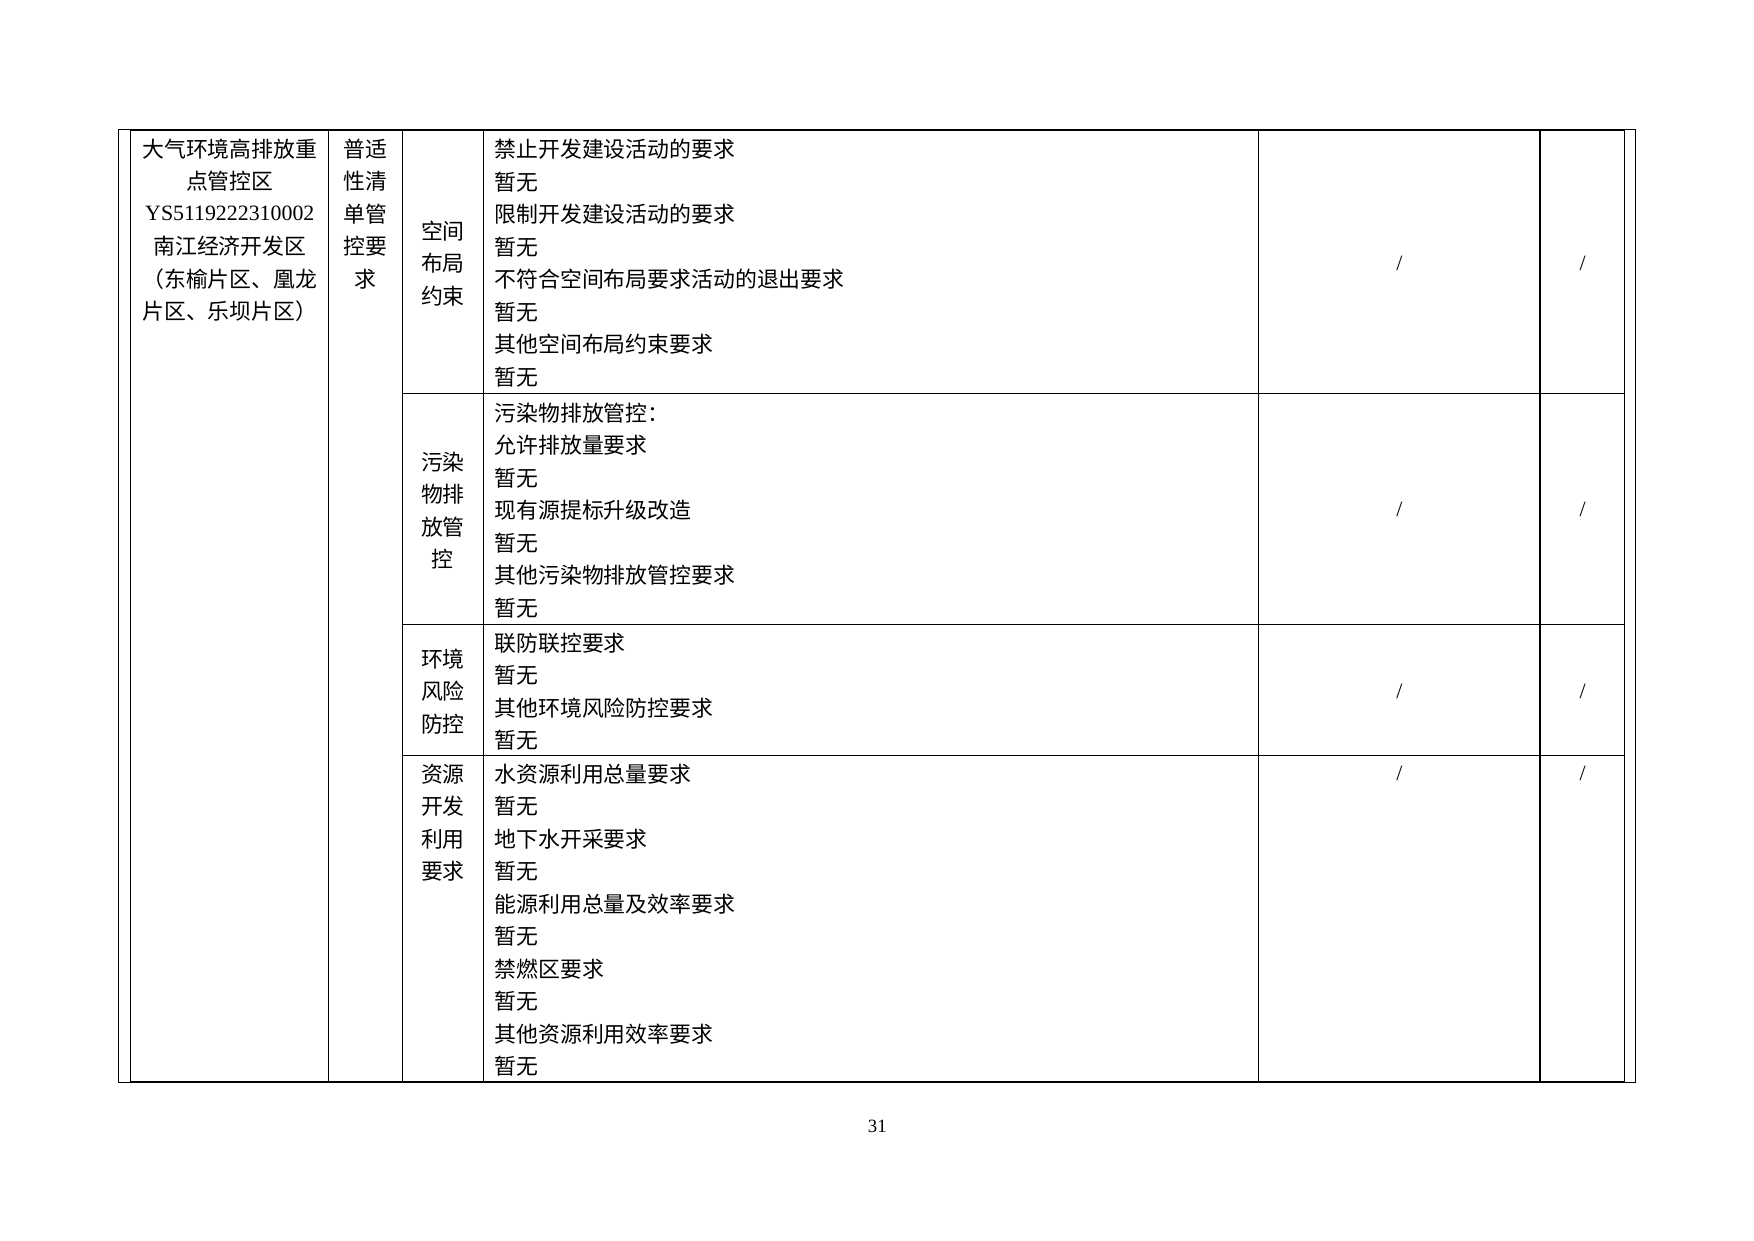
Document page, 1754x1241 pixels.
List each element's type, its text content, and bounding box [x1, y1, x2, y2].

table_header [1259, 756, 1539, 1081]
table_header 表1-13 项目与巴中市生态环境分区管控相关要求的符合性分析 根据分析，本项目符合巴中市“生态环境分区管控”生态环境管控的相关要求。 [484, 394, 1258, 624]
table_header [1541, 756, 1624, 1081]
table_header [403, 131, 483, 393]
table_header 表1-13 项目与巴中市生态环境分区管控相关要求的符合性分析 根据分析，本项目符合巴中市“生态环境分区管控”生态环境管控的相关要求。 [1259, 394, 1539, 624]
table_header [403, 756, 483, 1081]
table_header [119, 130, 130, 1082]
table_header 表1-13 项目与巴中市生态环境分区管控相关要求的符合性分析 根据分析，本项目符合巴中市“生态环境分区管控”生态环境管控的相关要求。 [403, 394, 483, 624]
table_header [329, 131, 402, 1081]
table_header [484, 131, 1258, 393]
table_header 表1-13 项目与巴中市生态环境分区管控相关要求的符合性分析 根据分析，本项目符合巴中市“生态环境分区管控”生态环境管控的相关要求。 [1259, 625, 1539, 755]
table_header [1625, 130, 1635, 1082]
table_header 表1-13 项目与巴中市生态环境分区管控相关要求的符合性分析 根据分析，本项目符合巴中市“生态环境分区管控”生态环境管控的相关要求。 [1541, 625, 1624, 755]
table_header 表1-13 项目与巴中市生态环境分区管控相关要求的符合性分析 根据分析，本项目符合巴中市“生态环境分区管控”生态环境管控的相关要求。 [1541, 394, 1624, 624]
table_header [131, 131, 328, 1081]
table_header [1259, 131, 1539, 393]
table_header 表1-13 项目与巴中市生态环境分区管控相关要求的符合性分析 根据分析，本项目符合巴中市“生态环境分区管控”生态环境管控的相关要求。 [403, 625, 483, 755]
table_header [1541, 131, 1624, 393]
table_header 表1-13 项目与巴中市生态环境分区管控相关要求的符合性分析 根据分析，本项目符合巴中市“生态环境分区管控”生态环境管控的相关要求。 [484, 625, 1258, 755]
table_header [484, 756, 1258, 1081]
